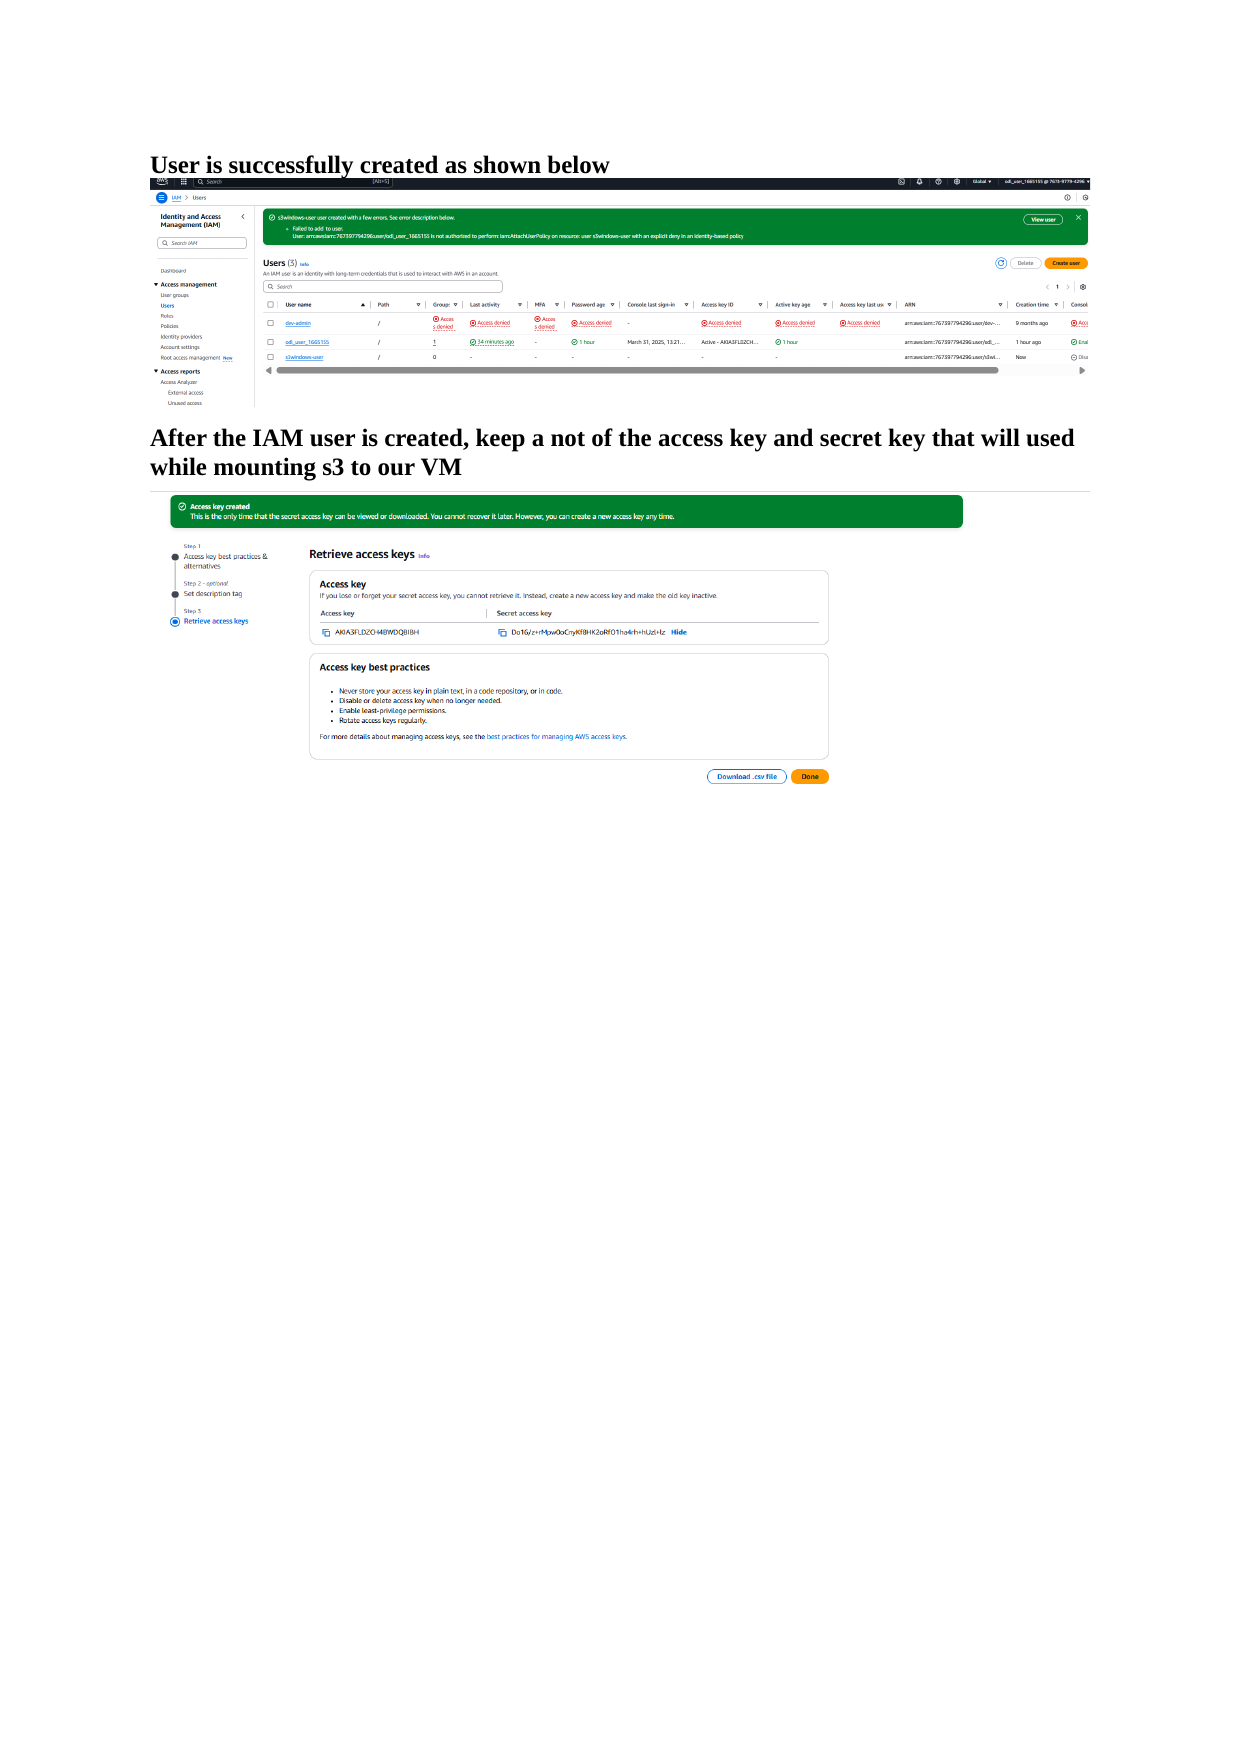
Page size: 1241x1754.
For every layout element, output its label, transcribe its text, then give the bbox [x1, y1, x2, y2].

picture [150, 178, 1091, 407]
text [150, 150, 1090, 178]
picture [150, 481, 1091, 833]
text After the IAM user is created, keep a not of the access key and secret key that will used while mounting s3 to our VM [150, 423, 1090, 481]
